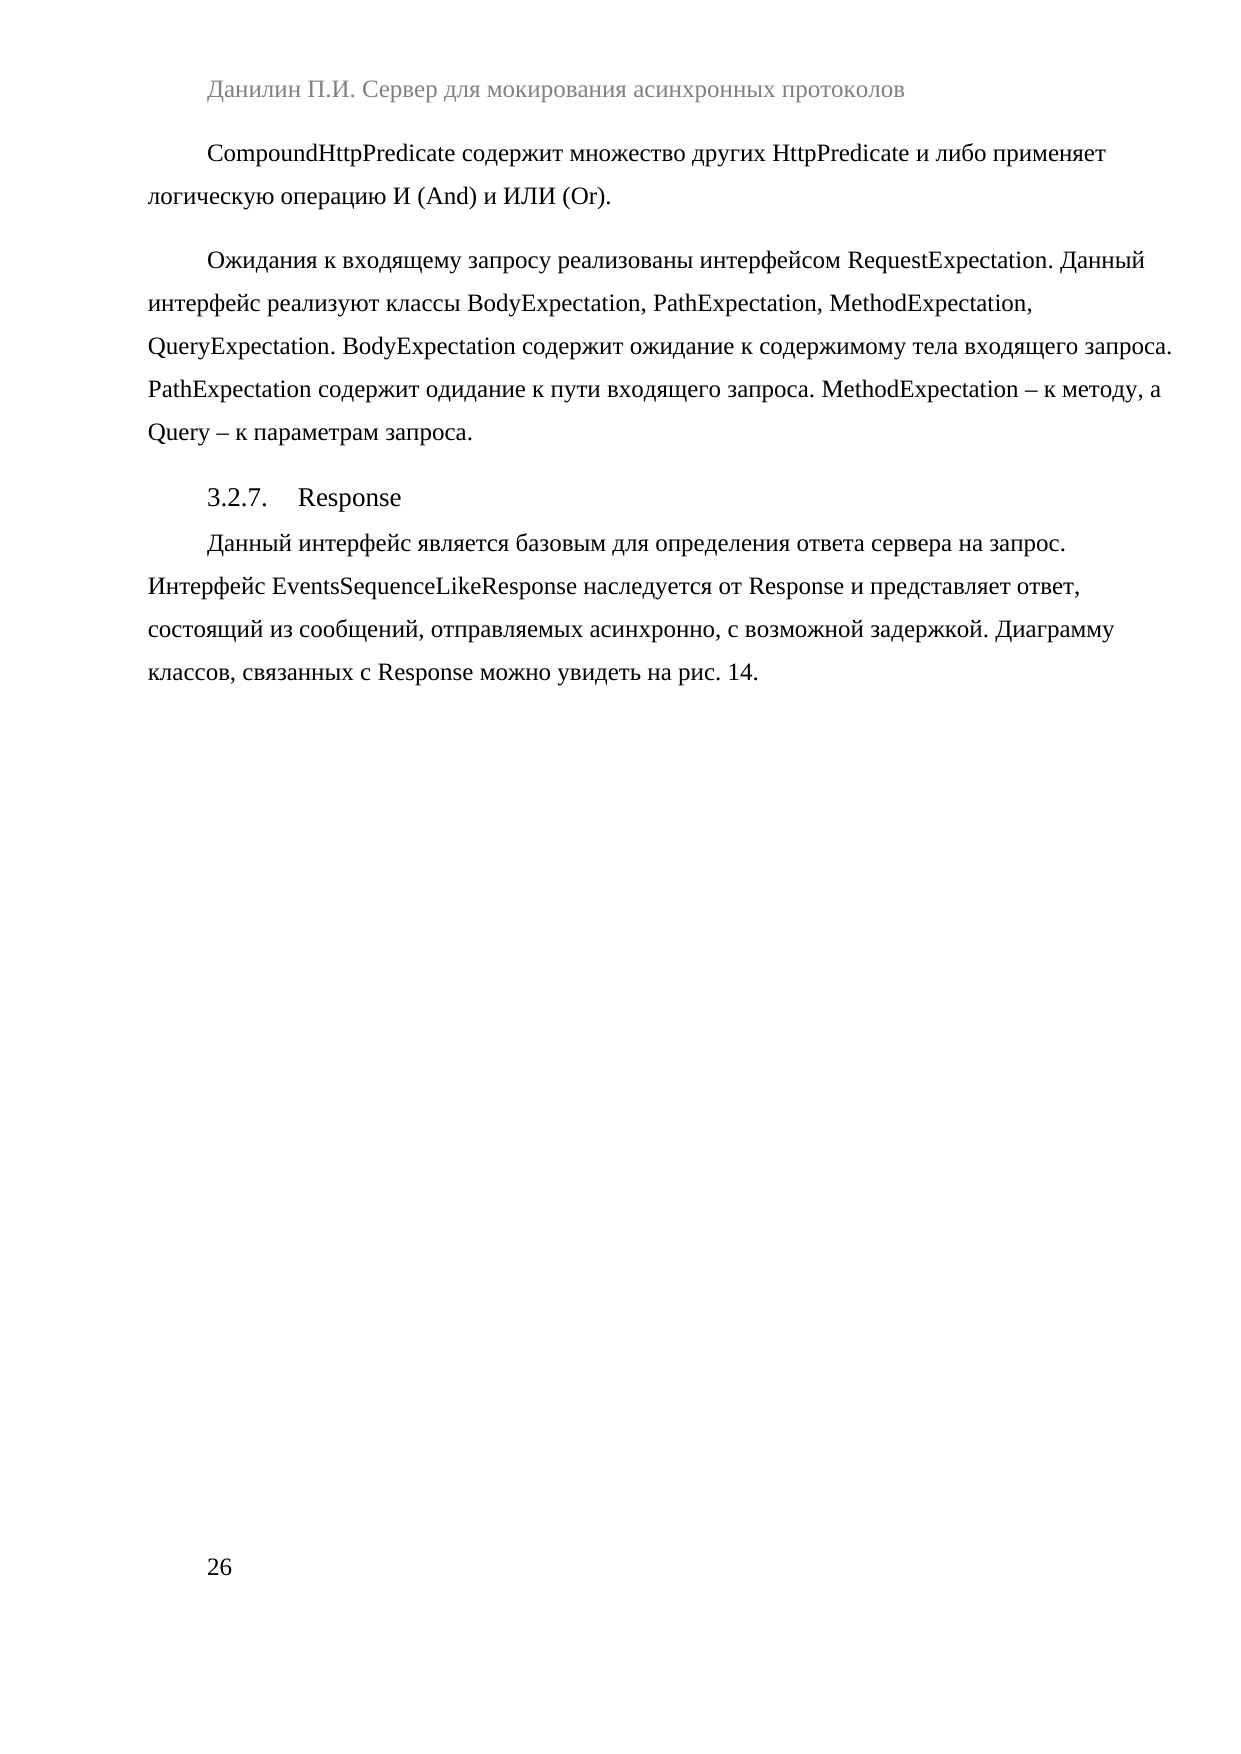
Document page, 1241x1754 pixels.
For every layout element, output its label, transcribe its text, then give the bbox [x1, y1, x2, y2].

text Данный интерфейс является базовым для определения ответа сервера на запрос. Интерфейс EventsSequenceLikeResponse наследуется от Response и представляет ответ, состоящий из сообщений, отправляемых асинхронно, с возможной задержкой. Диаграмму классов, связанных с Response можно увидеть на рис. 14. [148, 528, 1181, 686]
text CompoundHttpPredicate содержит множество других HttpPredicate и либо применяет логическую операцию И (And) и ИЛИ (Or). [148, 138, 1181, 209]
subtitle Response [148, 481, 1181, 512]
text Ожидания к входящему запросу реализованы интерфейсом RequestExpectation. Данный интерфейс реализуют классы BodyExpectation, PathExpectation, MethodExpectation, QueryExpectation. BodyExpectation содержит ожидание к содержимому тела входящего запроса. PathExpectation содержит одидание к пути входящего запроса. MethodExpectation – к методу, а Query – к параметрам запроса. [148, 245, 1181, 446]
